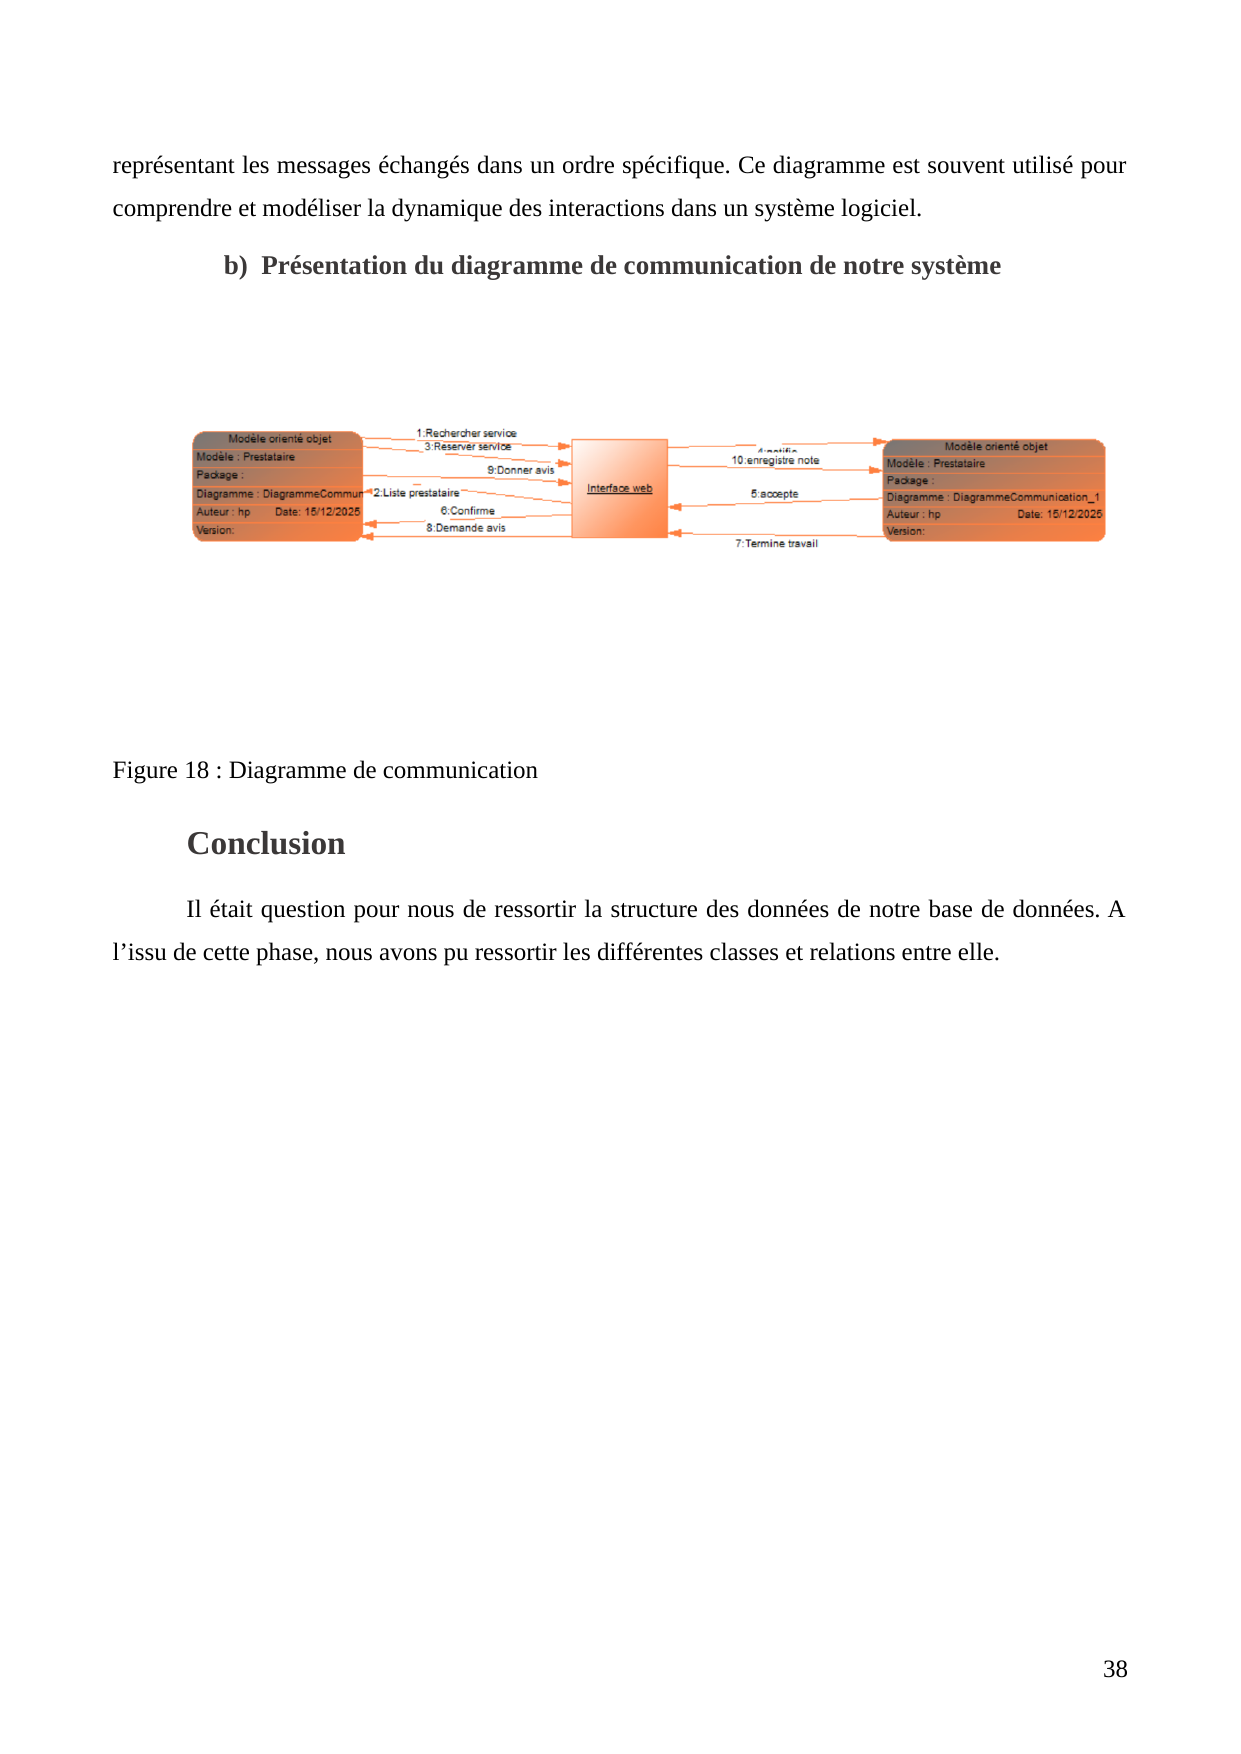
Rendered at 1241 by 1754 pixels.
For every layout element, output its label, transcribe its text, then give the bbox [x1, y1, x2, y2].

subtitle Conclusion [112, 824, 1128, 862]
text Il était question pour nous de ressortir la structure des données de notre base de données. A l’issu de cette phase, nous avons pu ressortir les différentes classes et relations entre elle. [112, 894, 1128, 966]
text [112, 150, 1128, 222]
text Figure 18 : Diagramme de communication [112, 756, 1128, 784]
subtitle Présentation du diagramme de communication de notre système [224, 249, 1128, 280]
picture [186, 307, 1121, 737]
